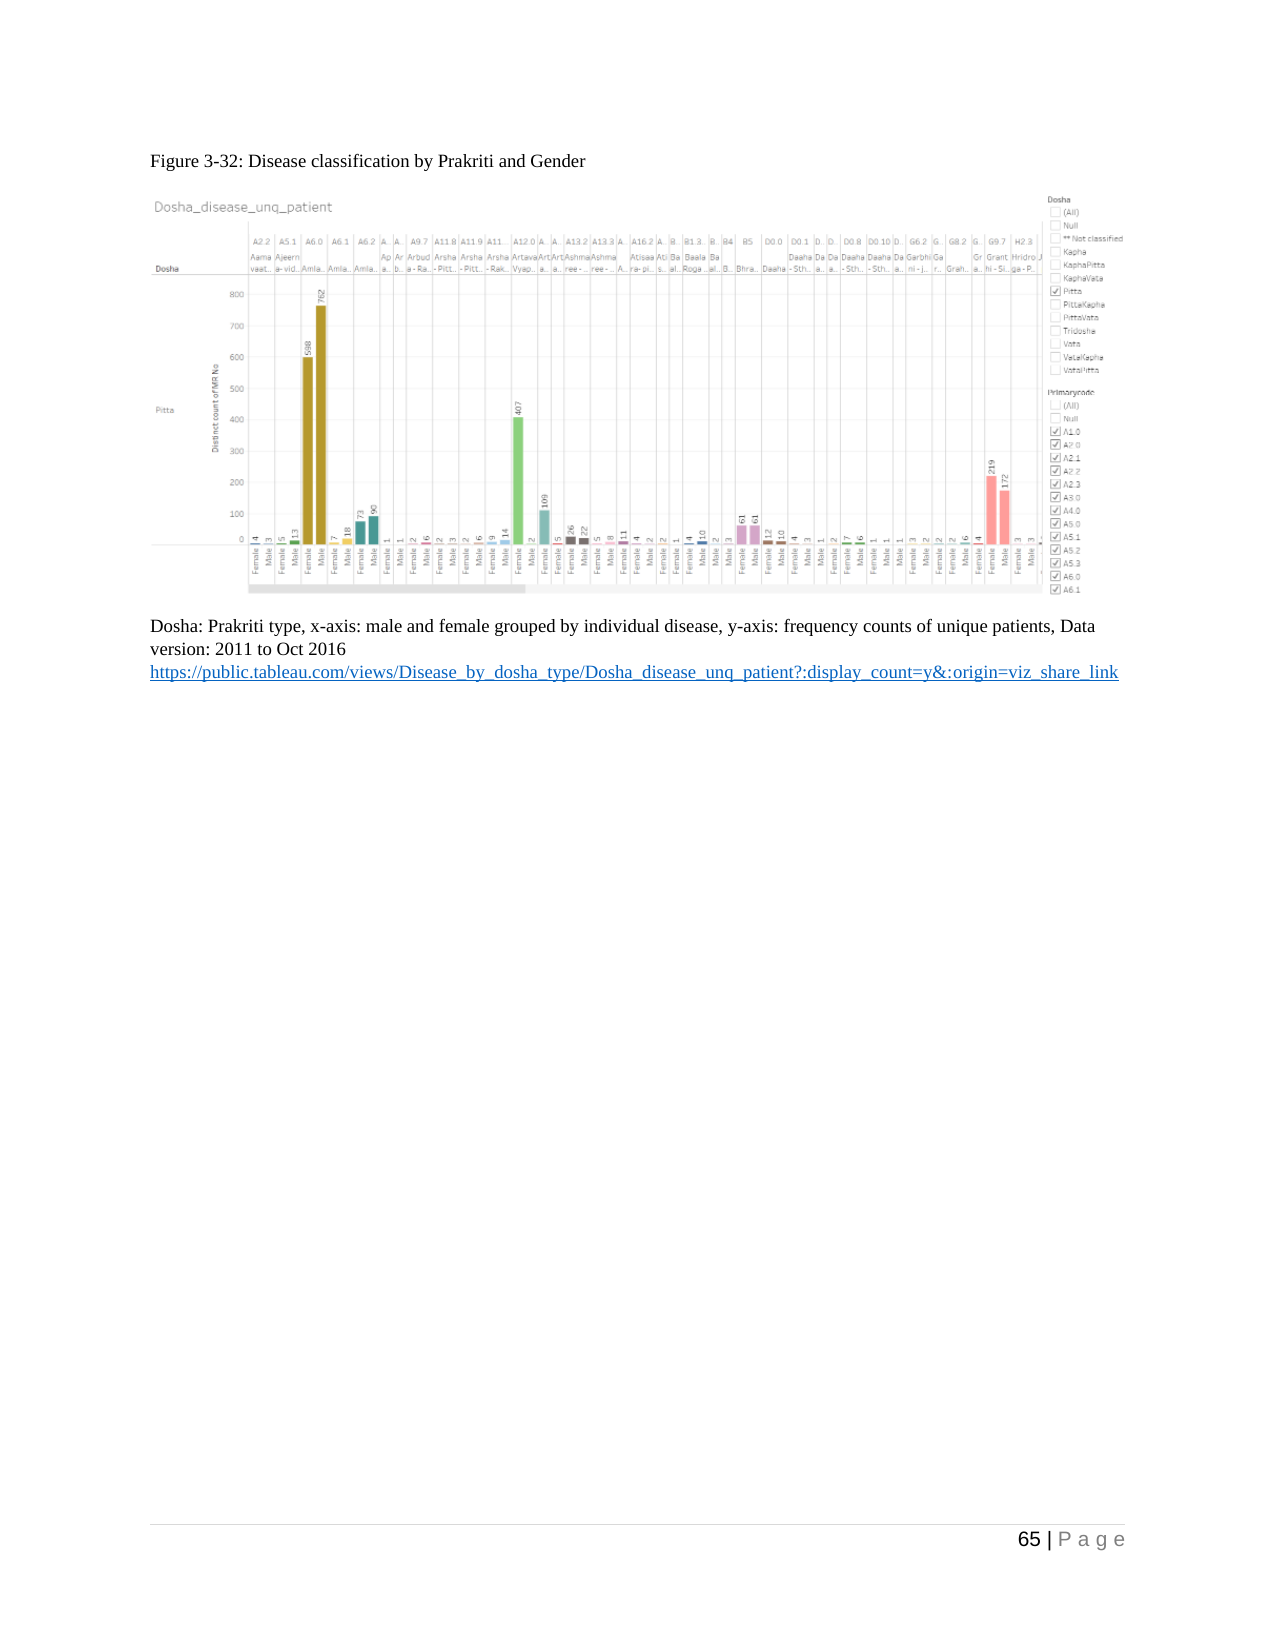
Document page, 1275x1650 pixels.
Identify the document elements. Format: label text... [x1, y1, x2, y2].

text Dosha: Prakriti type, x-axis: male and female grouped by individual disease, y-axis: frequency counts of unique patients, Data version: 2011 to Oct 2016 https://public.tableau.com/views/Disease_by_dosha_type/Dosha_disease_unq_patient?:display_count=y&:origin=viz_share_link [150, 615, 1125, 683]
picture [150, 192, 1125, 597]
